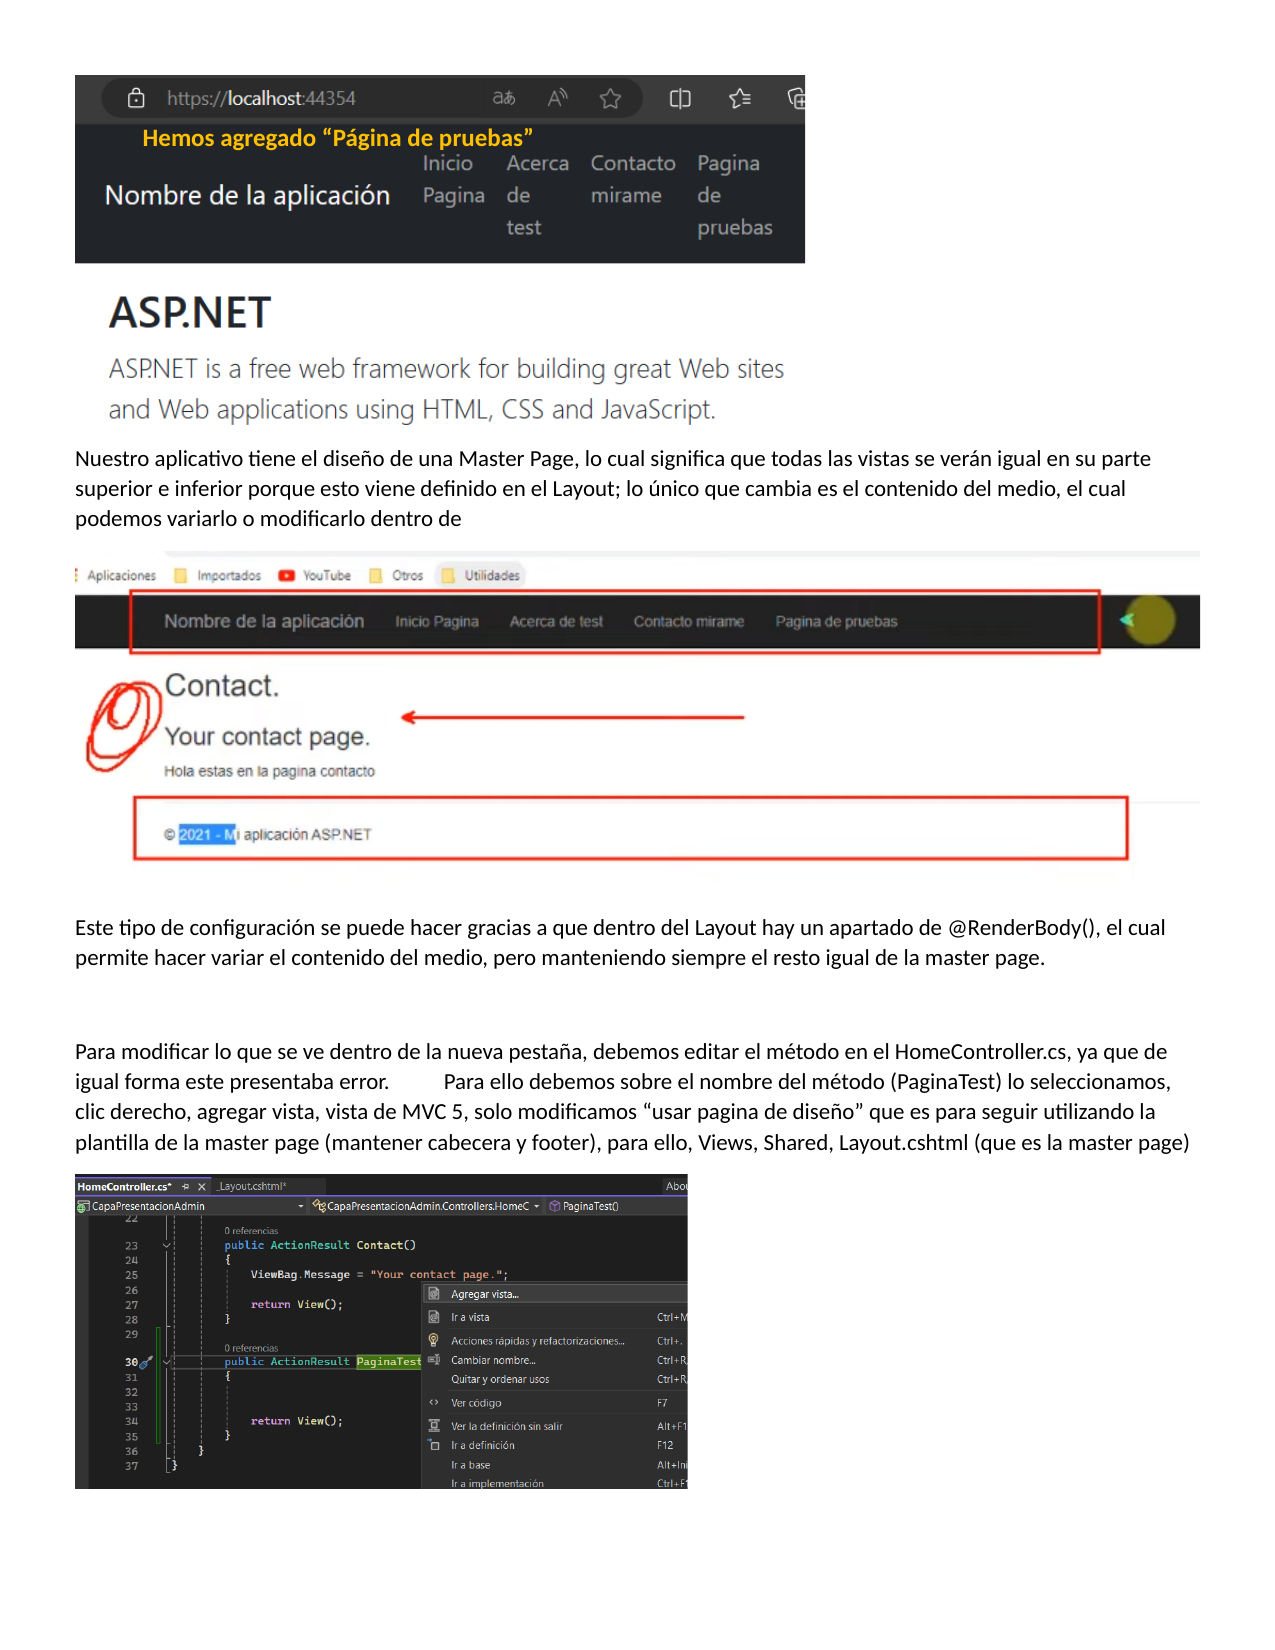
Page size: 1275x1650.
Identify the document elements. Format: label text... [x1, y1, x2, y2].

picture [75, 551, 1200, 895]
text Para modificar lo que se ve dentro de la nueva pestaña, debemos editar el método en el HomeController.cs, ya que de igual forma este presentaba error. Para ello debemos sobre el nombre del método (PaginaTest) lo seleccionamos, clic derecho, agregar vista, vista de MVC 5, solo modificamos “usar pagina de diseño” que es para seguir utilizando la plantilla de la master page (mantener cabecera y footer), para ello, Views, Shared, Layout.cshtml (que es la master page) [75, 1037, 1200, 1156]
picture [75, 1174, 688, 1489]
text Nuestro aplicativo tiene el diseño de una Master Page, lo cual significa que todas las vistas se verán igual en su parte superior e inferior porque esto viene definido en el Layout; lo único que cambia es el contenido del medio, el cual podemos variarlo o modificarlo dentro de [75, 444, 1200, 532]
picture [75, 75, 805, 426]
text Este tipo de configuración se puede hacer gracias a que dentro del Layout hay un apartado de @RenderBody(), el cual permite hacer variar el contenido del medio, pero manteniendo siempre el resto igual de la master page. [75, 913, 1200, 971]
